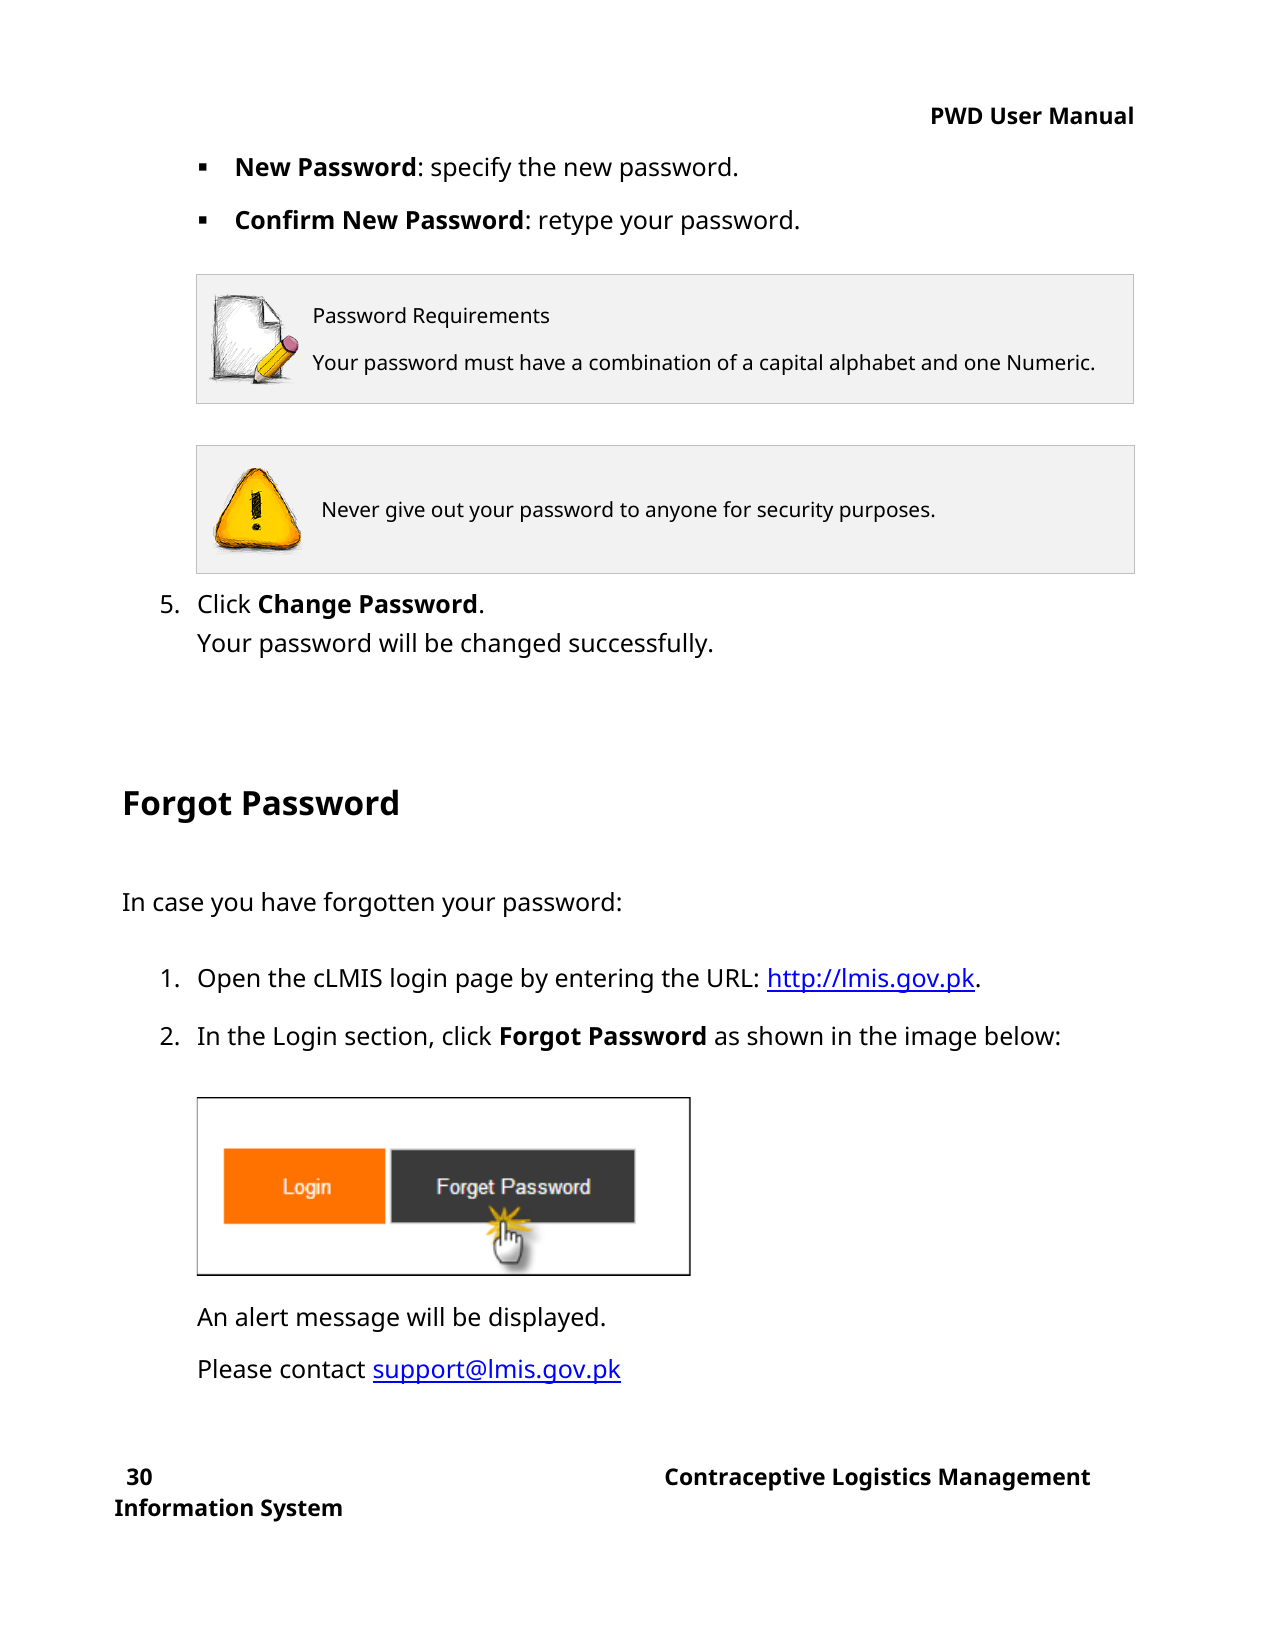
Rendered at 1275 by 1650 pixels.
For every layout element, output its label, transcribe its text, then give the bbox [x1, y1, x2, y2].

list An alert message will be displayed. [197, 1299, 1134, 1333]
picture [208, 294, 299, 385]
list Click Change Password. Your password will be changed successfully. [159, 587, 1104, 660]
picture [196, 1097, 691, 1276]
table_header Password Requirements Your password must have a combination of a capital alphabet and one Numeric. [310, 275, 1133, 403]
picture [212, 464, 303, 555]
subtitle Forgot Password [122, 779, 1134, 825]
table_header Never give out your password to anyone for security purposes. [319, 446, 1134, 573]
text In case you have forgotten your password: [122, 885, 1134, 919]
list New Password: specify the new password. [197, 150, 1104, 184]
list Please contact support@lmis.gov.pk [197, 1352, 1134, 1386]
list Open the cLMIS login page by entering the URL: http://lmis.gov.pk. [159, 961, 1104, 995]
table_header [197, 275, 310, 403]
list Confirm New Password: retype your password. [197, 203, 1104, 237]
table_header [197, 446, 319, 573]
